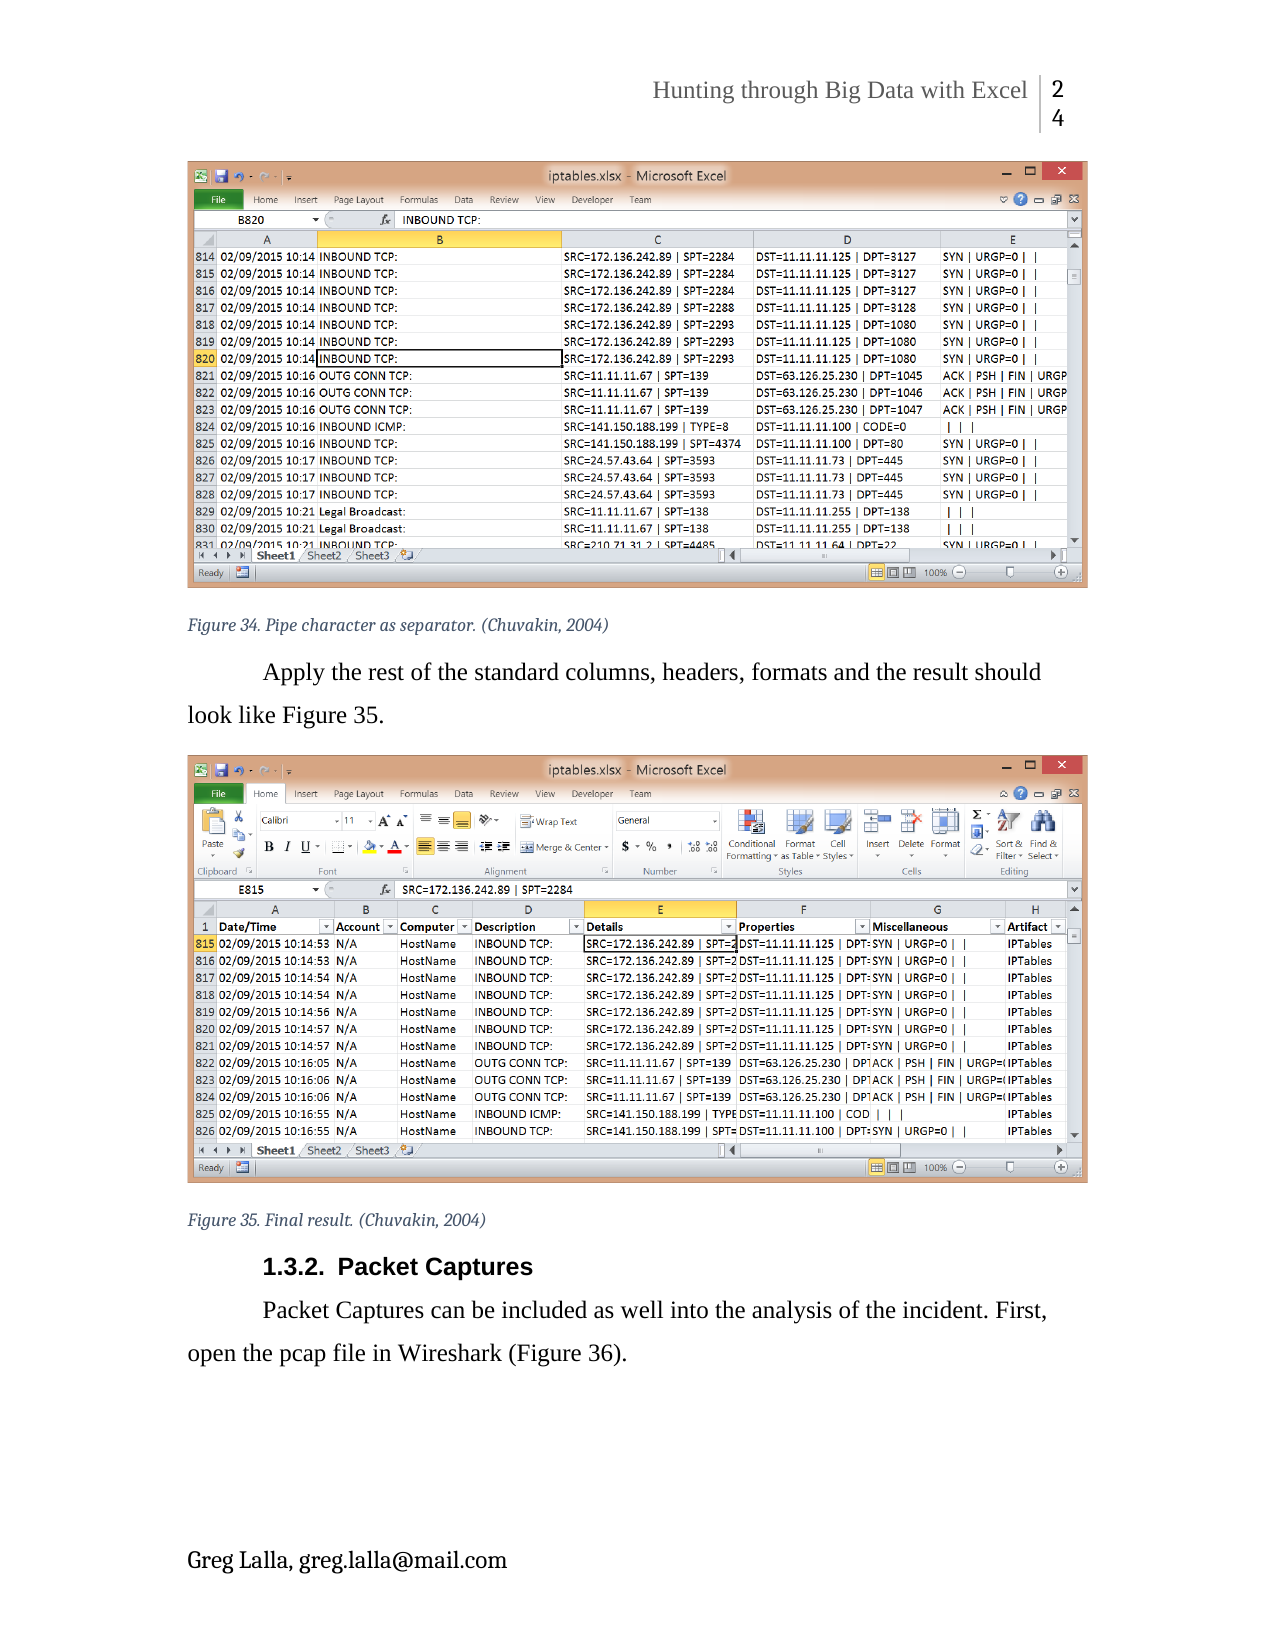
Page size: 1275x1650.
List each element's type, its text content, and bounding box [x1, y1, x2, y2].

text Figure 35. Final result. (Chuvakin, 2004) [187, 1209, 1087, 1231]
text Figure 34. Pipe character as separator. (Chuvakin, 2004) [187, 615, 1087, 636]
subtitle Packet Captures [262, 1252, 1087, 1280]
text Apply the rest of the standard columns, headers, formats and the result should look like Figure 35. [187, 657, 1087, 729]
picture [187, 161, 1088, 588]
text Packet Captures can be included as well into the analysis of the incident. First, open the pcap file in Wireshark (Figure 36). [187, 1295, 1087, 1367]
picture [187, 755, 1088, 1183]
